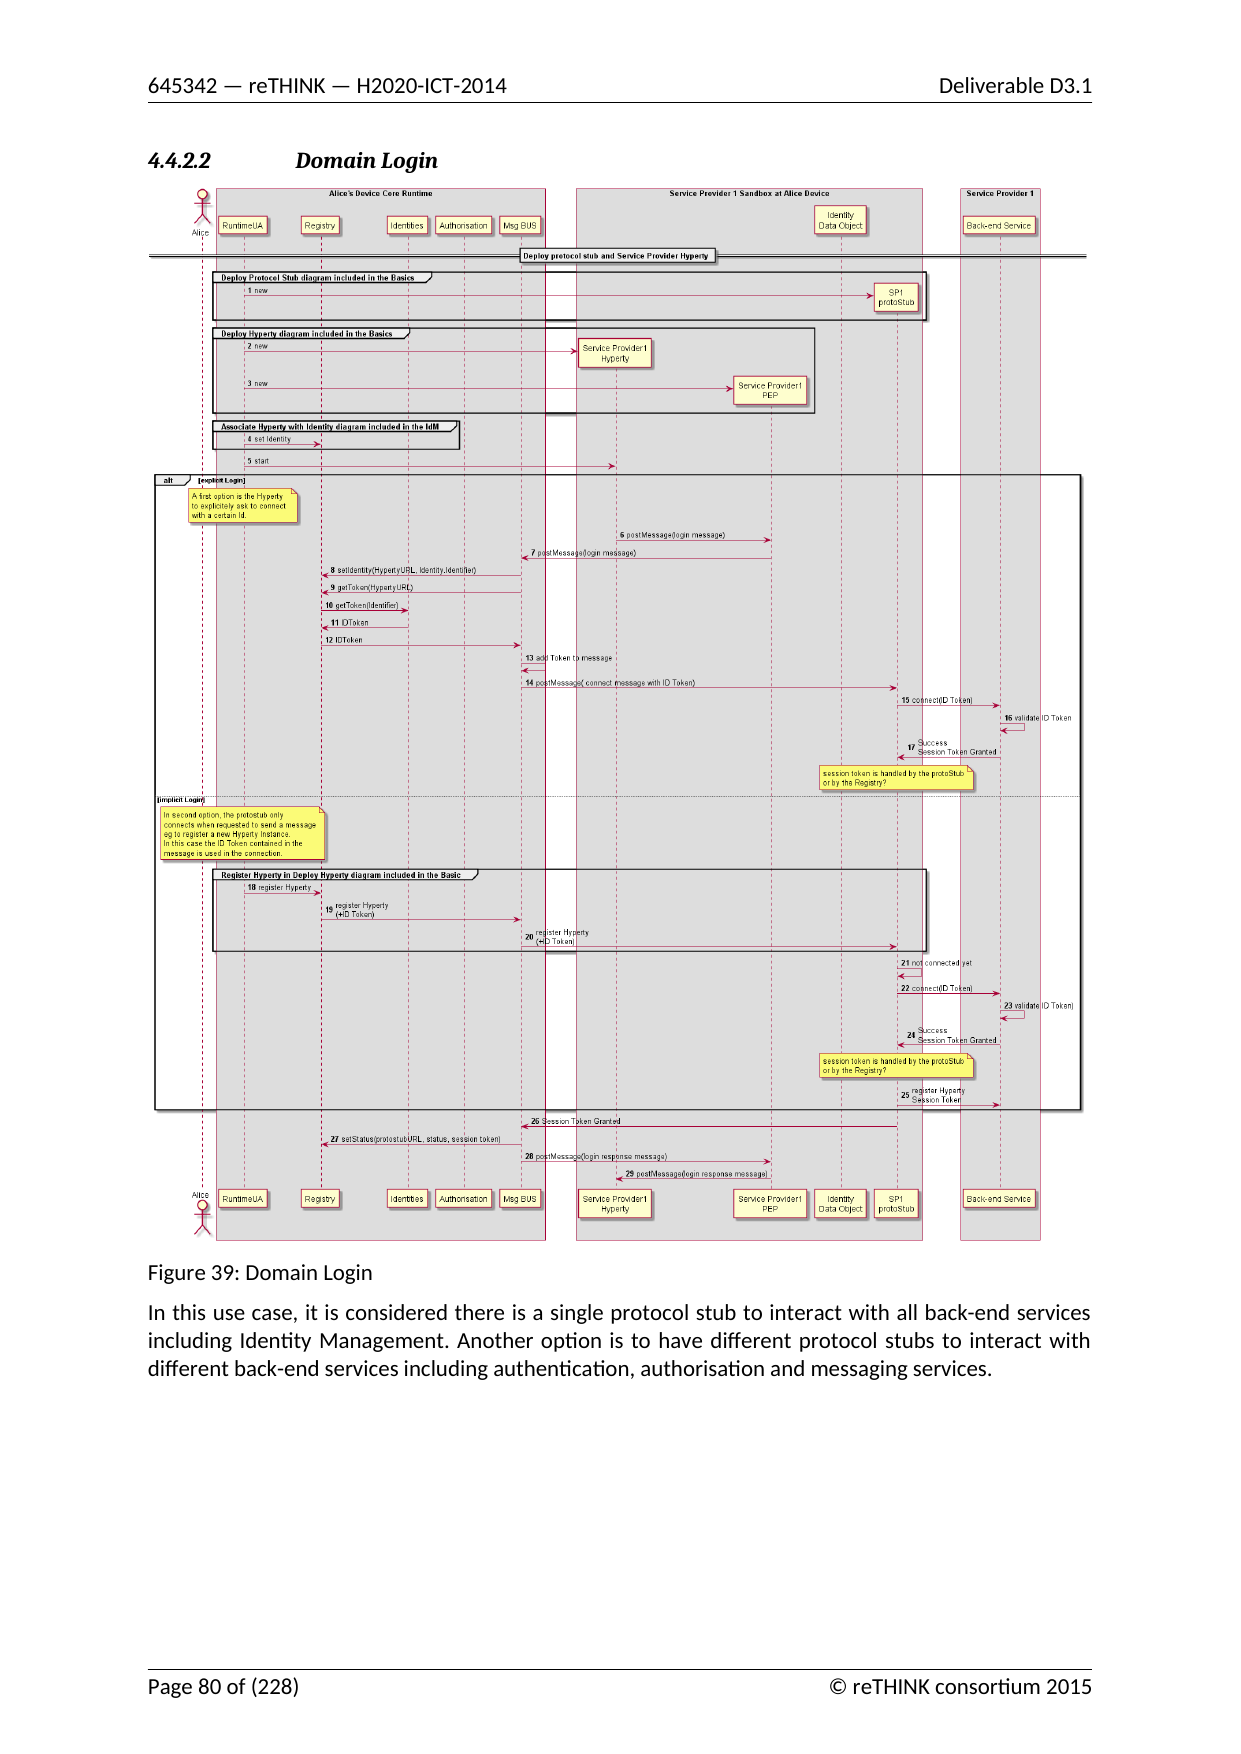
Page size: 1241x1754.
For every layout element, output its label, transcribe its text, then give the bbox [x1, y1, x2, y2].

picture [147, 186, 1092, 1246]
subtitle Domain Login [148, 148, 1092, 174]
text In this use case, it is considered there is a single protocol stub to interact with all back-end services including Identity Management. Another option is to have different protocol stubs to interact with different back-end services including authentication, authorisation and messaging services. [148, 1298, 1092, 1382]
text Figure 39: Domain Login [148, 1258, 1092, 1286]
